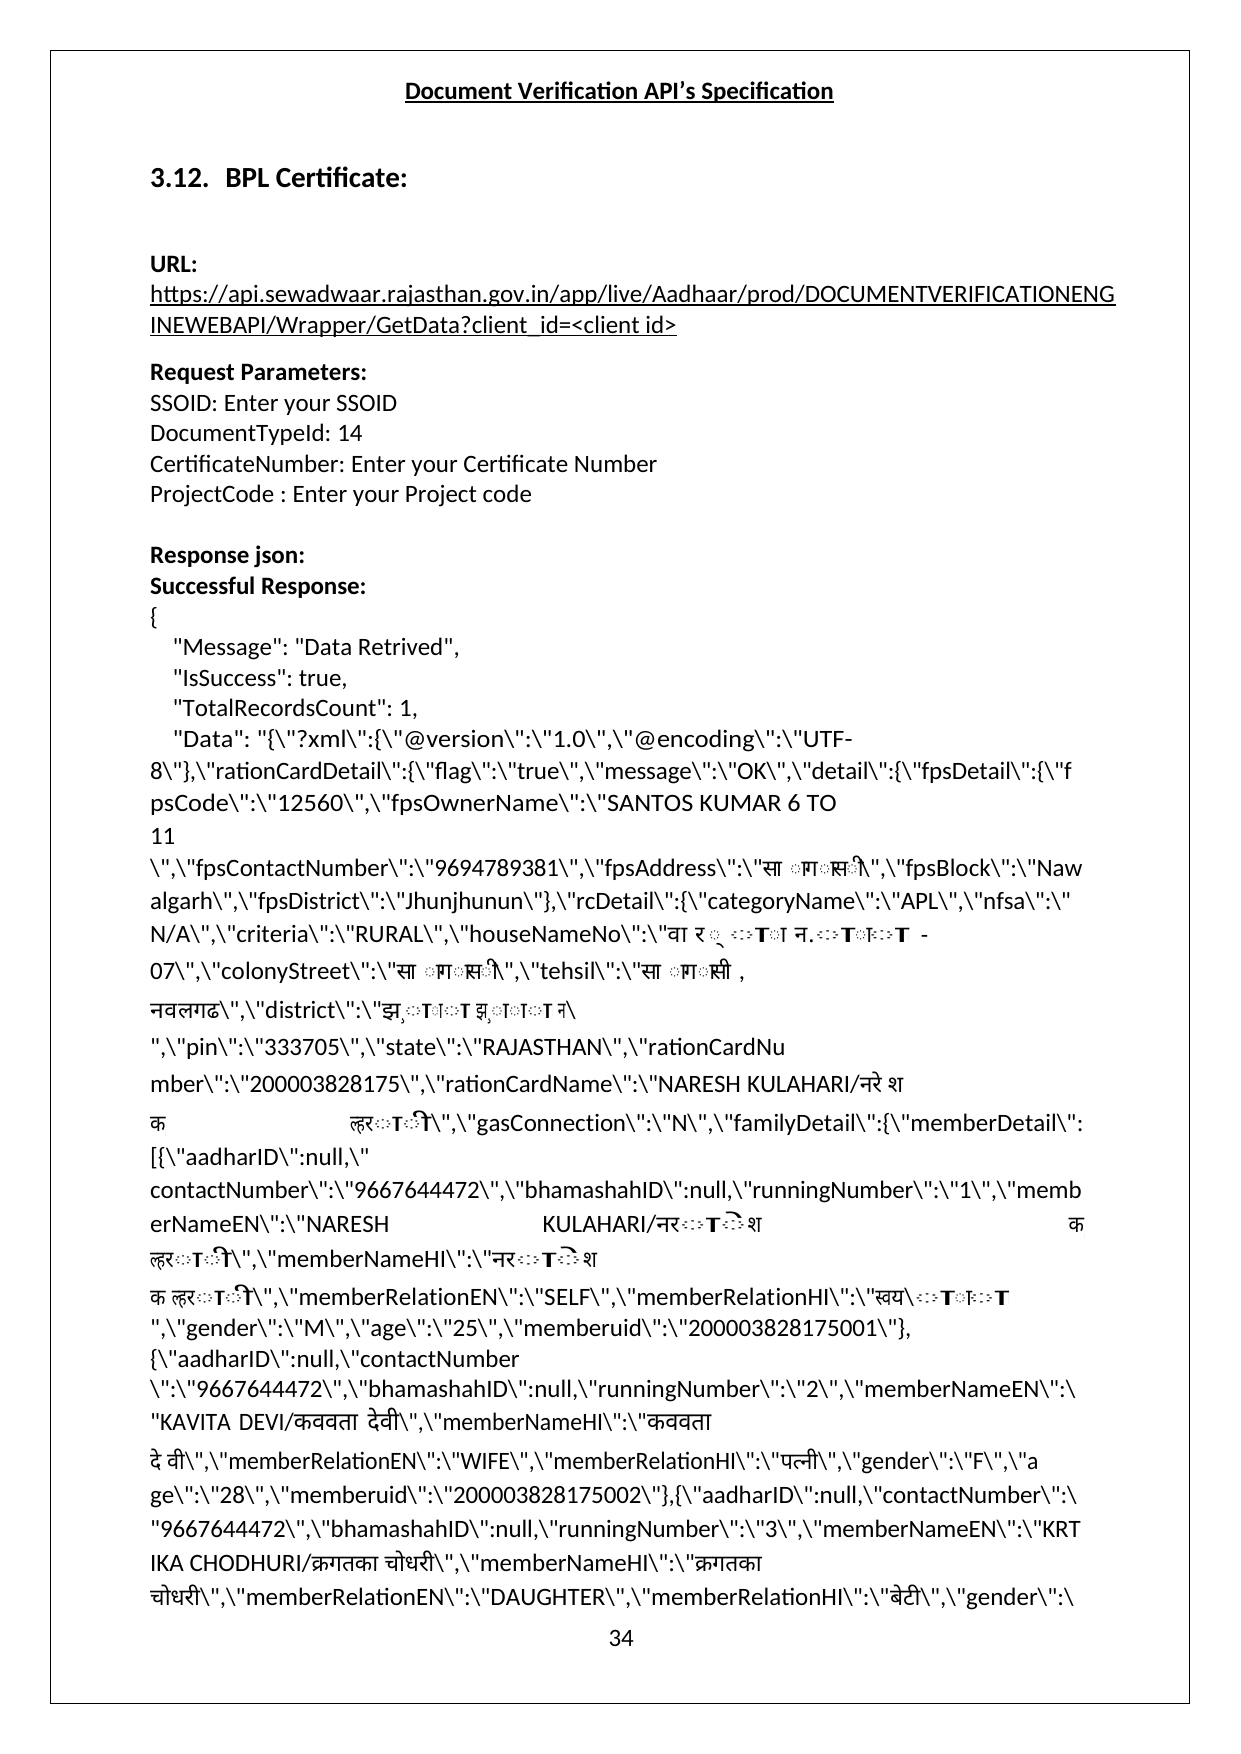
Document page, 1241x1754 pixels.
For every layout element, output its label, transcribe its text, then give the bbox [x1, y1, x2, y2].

subtitle Request Parameters: [150, 356, 1121, 387]
text "Data": "{\"?xml\":{\"@version\":\"1.0\",\"@encoding\":\"UTF- 8\"},\"rationCardDetail\":{\"flag\":\"true\",\"message\":\"OK\",\"detail\":{\"fpsDetail\":{\"f psCode\":\"12560\",\"fpsOwnerName\":\"SANTOS KUMAR 6 TO 11\",\"fpsContactNumber\":\"9694789381\",\"fpsAddress\":\"साााांगासी\",\"fpsBlock\":\"Naw algarh\",\"fpsDistrict\":\"Jhunjhunun\"},\"rcDetail\":{\"categoryName\":\"APL\",\"nfsa\":\" N/A\",\"criteria\":\"RURAL\",\"houseNameNo\":\"वार् ाा न.ााााां - [150, 723, 1102, 949]
text क¸ ल्हराी\",\"gasConnection\":\"N\",\"familyDetail\":{\"memberDetail\":[{\"aadharID\":null,\" contactNumber\":\"9667644472\",\"bhamashahID\":null,\"runningNumber\":\"1\",\"memb erNameEN\":\"NARESH KULAHARI/नराेश क¸ ल्हराी\",\"memberNameHI\":\"नराेश [150, 1107, 1084, 1274]
text URL: https://api.sewadwaar.rajasthan.gov.in/app/live/Aadhaar/prod/DOCUMENTVERIFICATIONENGINEWEBAPI/Wrapper/GetData?client_id=<client id> [150, 248, 1121, 339]
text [150, 1445, 1102, 1612]
text क¸ ल्हराी\",\"memberRelationEN\":\"SELF\",\"memberRelationHI\":\"स्वय\ााााां [150, 1281, 1121, 1312]
subtitle BPL Certificate: [150, 159, 1121, 195]
text ProjectCode : Enter your Project code [150, 478, 1121, 509]
text DocumentTypeId: 14 [150, 417, 1121, 448]
text { [150, 601, 1121, 631]
text CertificateNumber: Enter your Certificate Number [150, 448, 1121, 478]
subtitle Response json: Successful Response: [150, 539, 398, 600]
text नवलगढ\",\"district\":\"झ¸ााााां झ¸ााााां न\¸ ",\"pin\":\"333705\",\"state\":\"RAJASTHAN\",\"rationCardNu mber\":\"200003828175\",\"rationCardName\":\"NARESH KULAHARI/नरे श [150, 993, 1012, 1099]
text ",\"gender\":\"M\",\"age\":\"25\",\"memberuid\":\"200003828175001\"},{\"aadharID\":null,\"contactNumber [150, 1312, 1121, 1373]
text SSOID: Enter your SSOID [150, 387, 1121, 417]
text 07\",\"colonyStreet\":\"साााांगासी\",\"tehsil\":\"साााांगासी, [150, 955, 1121, 986]
text "Message": "Data Retrived", "IsSuccess": true, "TotalRecordsCount": 1, [172, 631, 461, 723]
text \":\"9667644472\",\"bhamashahID\":null,\"runningNumber\":\"2\",\"memberNameEN\":\"KAVITA DEVI/कववता देवी\",\"memberNameHI\":\"कववता [150, 1373, 1121, 1438]
